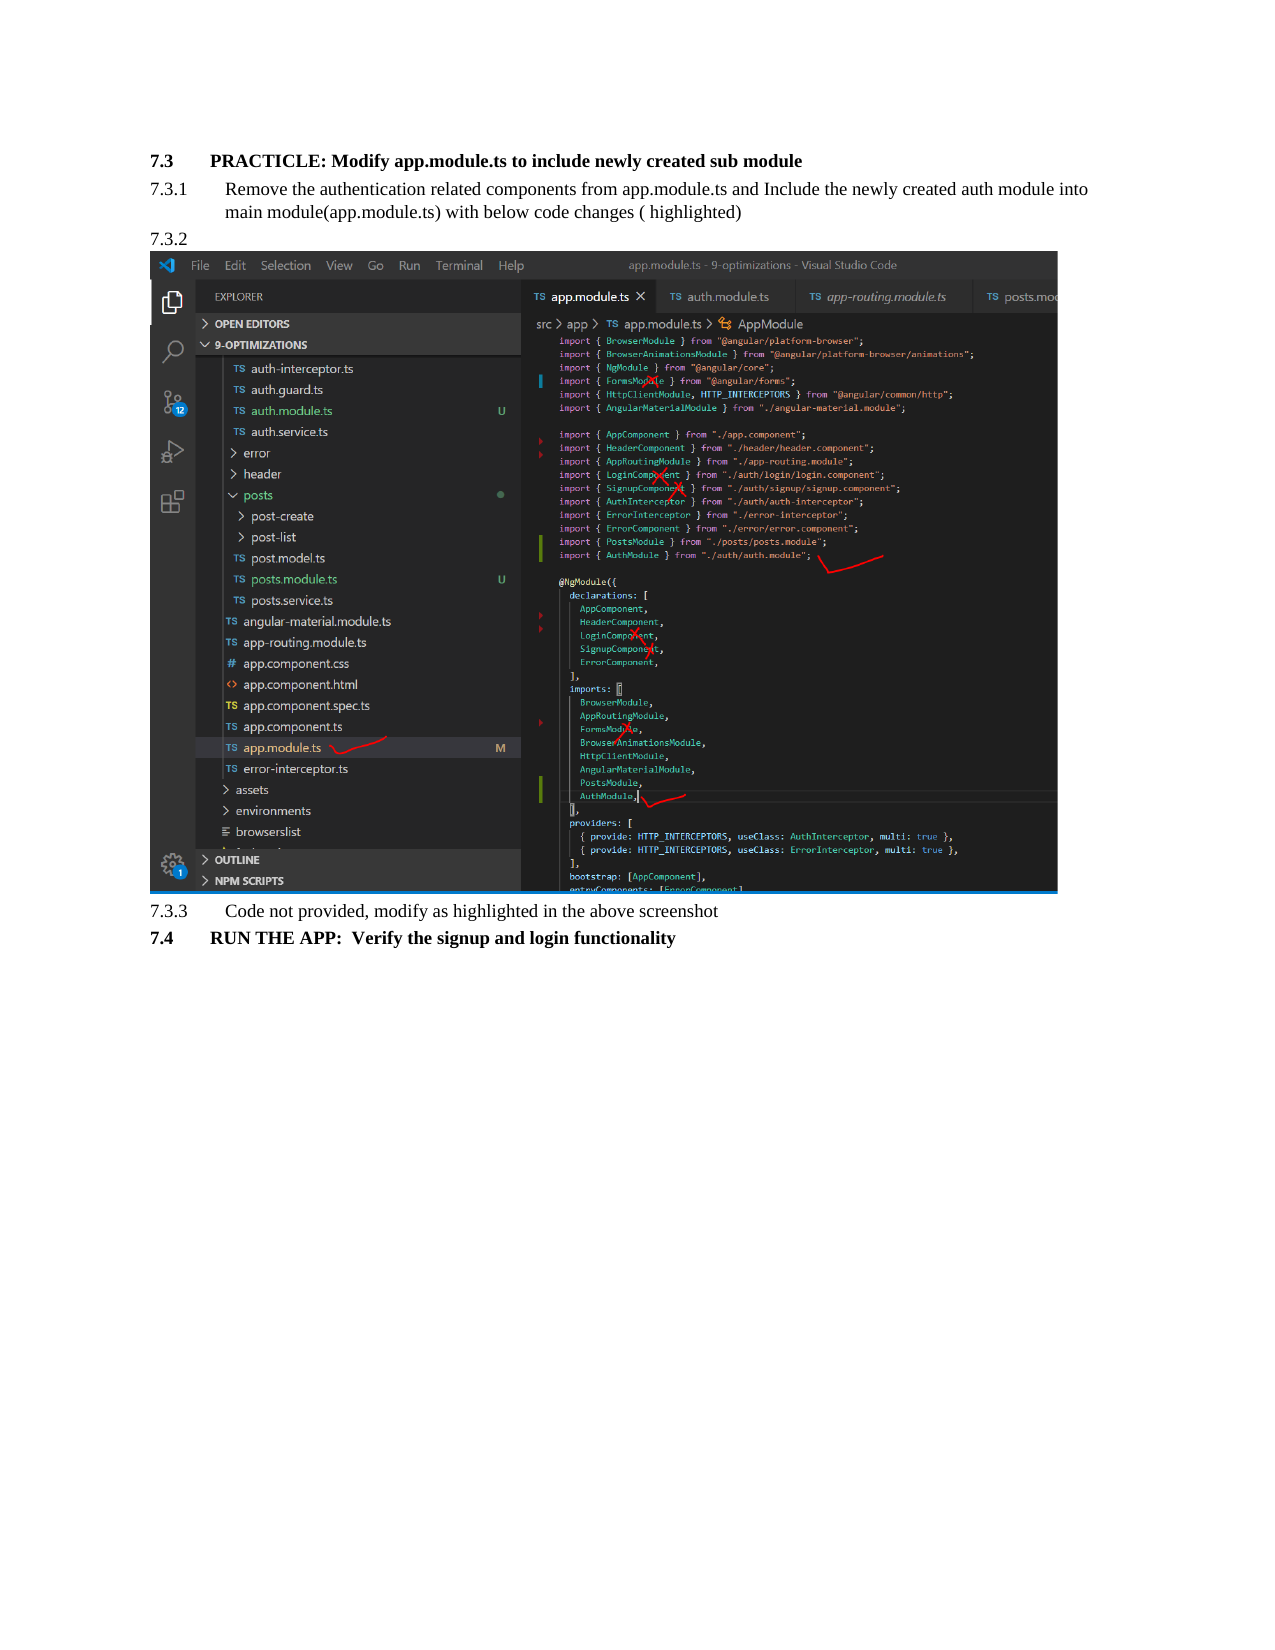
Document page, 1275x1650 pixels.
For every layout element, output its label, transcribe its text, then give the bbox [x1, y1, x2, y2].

subtitle PRACTICLE: Modify app.module.ts to include newly created sub module [150, 150, 1125, 172]
picture [150, 251, 1058, 894]
subtitle Code not provided, modify as highlighted in the above screenshot [150, 900, 1125, 921]
subtitle Remove the authentication related components from app.module.ts and Include the newly created auth module into main module(app.module.ts) with below code changes ( highlighted) [150, 177, 1125, 222]
subtitle RUN THE APP: Verify the signup and login functionality [150, 927, 1125, 949]
